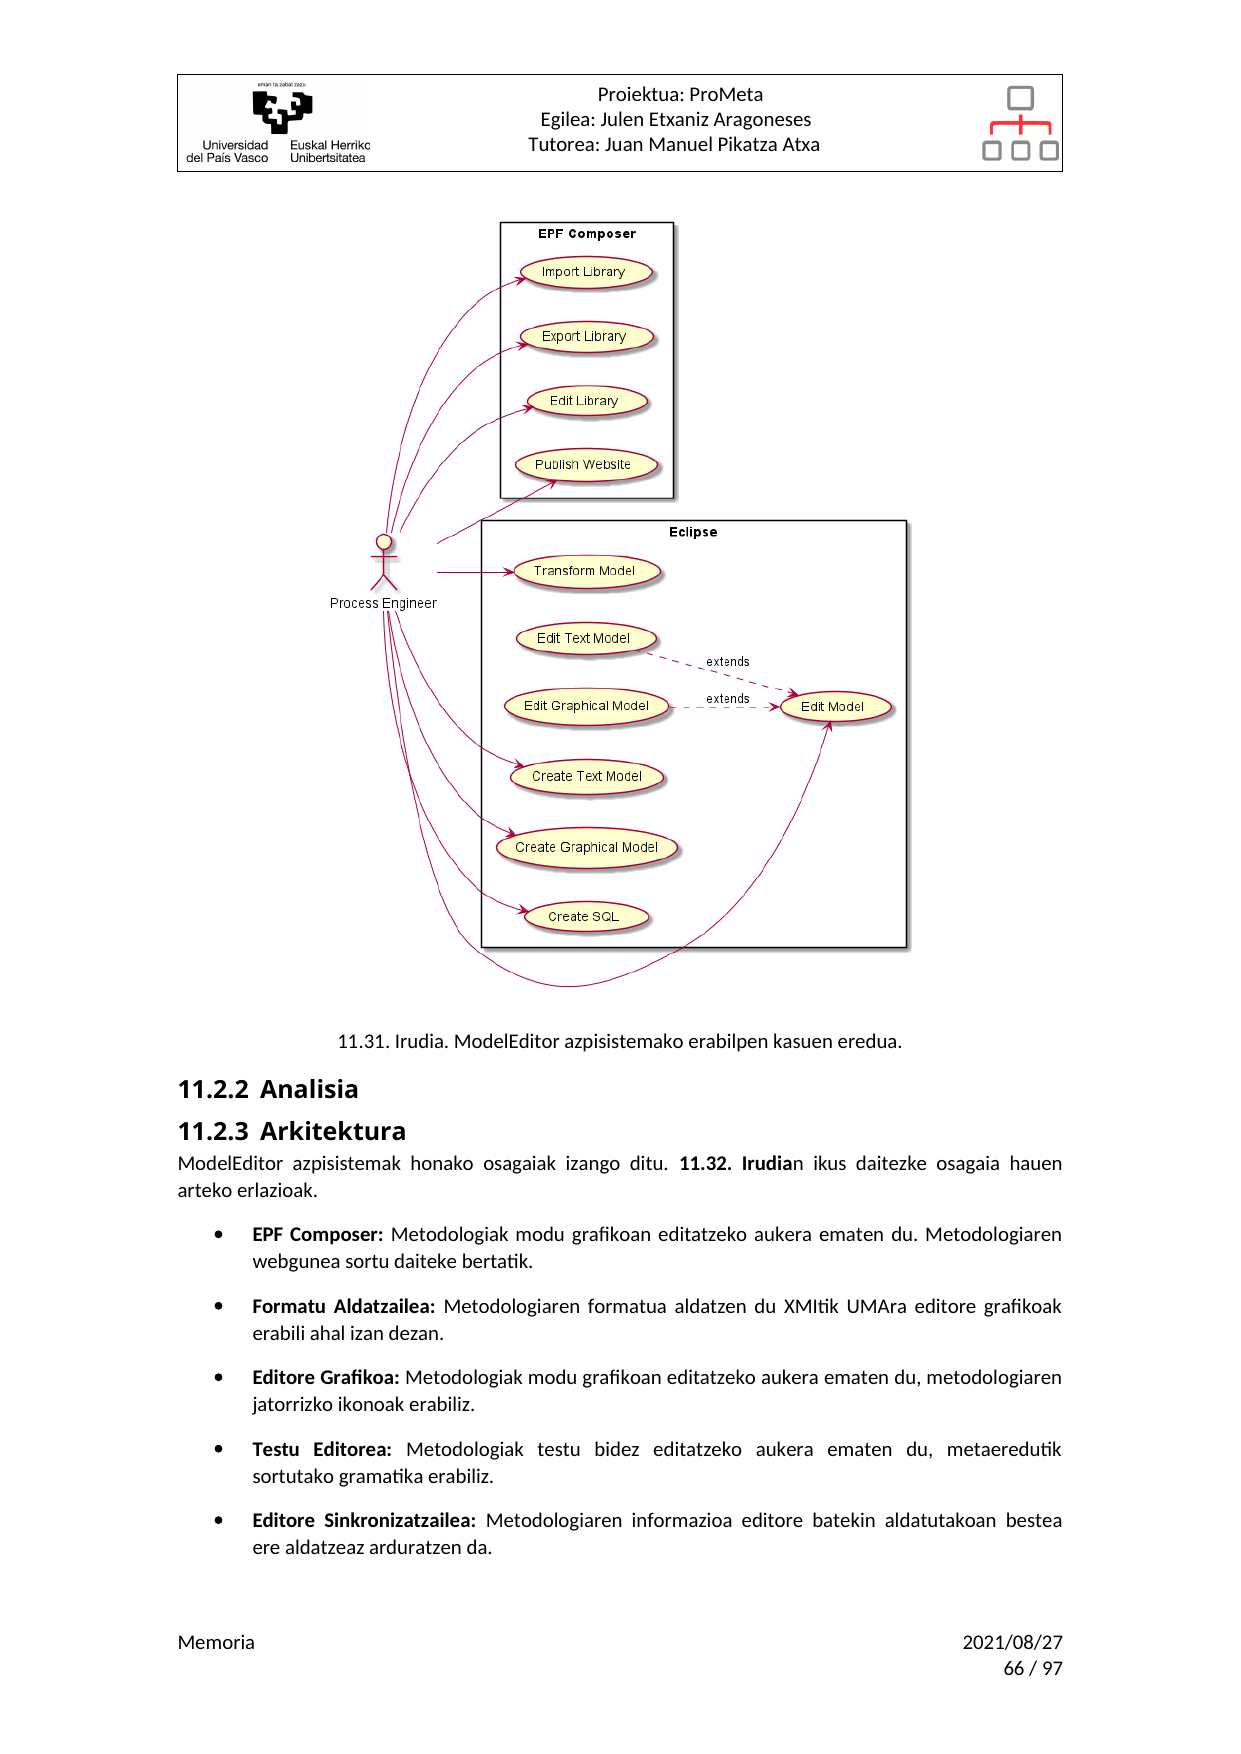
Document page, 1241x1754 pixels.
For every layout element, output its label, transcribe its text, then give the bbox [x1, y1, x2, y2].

list Testu Editorea: Metodologiak testu bidez editatzeko aukera ematen du, metaeredutik sortutako gramatika erabiliz. [215, 1436, 1063, 1488]
picture [978, 80, 1060, 162]
list Editore Grafikoa: Metodologiak modu grafikoan editatzeko aukera ematen du, metodologiaren jatorrizko ikonoak erabiliz. [215, 1364, 1063, 1417]
list Formatu Aldatzailea: Metodologiaren formatua aldatzen du XMItik UMAra editore grafikoak erabili ahal izan dezan. [215, 1293, 1063, 1346]
subtitle Arkitektura [177, 1113, 1063, 1147]
list Editore Sinkronizatzailea: Metodologiaren informazioa editore batekin aldatutakoan bestea ere aldatzeaz arduratzen da. [215, 1507, 1063, 1560]
picture [324, 216, 916, 1010]
list EPF Composer: Metodologiak modu grafikoan editatzeko aukera ematen du. Metodologiaren webgunea sortu daiteke bertatik. [215, 1221, 1063, 1274]
picture [182, 80, 370, 162]
subtitle Analisia [177, 1072, 1063, 1106]
